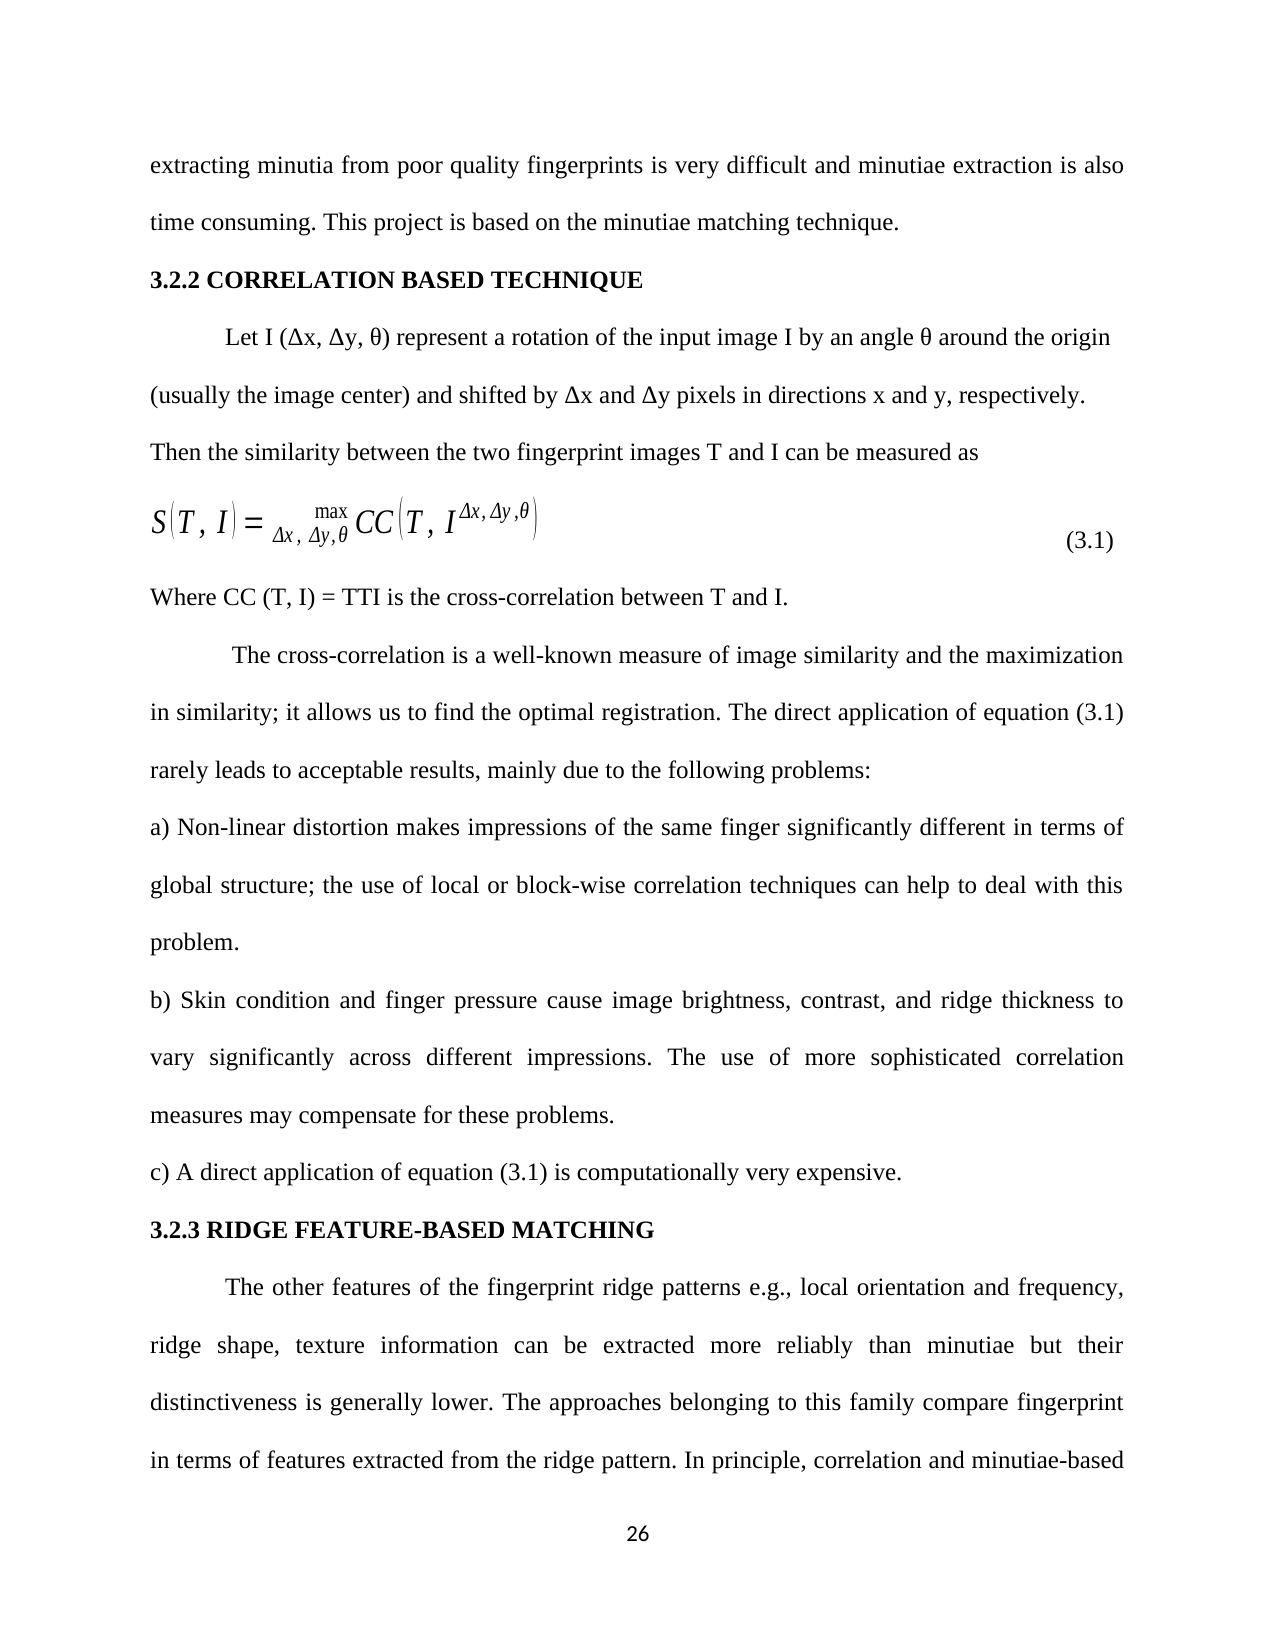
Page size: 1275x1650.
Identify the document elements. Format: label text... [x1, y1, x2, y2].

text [150, 150, 1125, 236]
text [150, 1272, 1125, 1473]
text The cross-correlation is a well-known measure of image similarity and the maximization in similarity; it allows us to find the optimal registration. The direct application of equation (3.1) rarely leads to acceptable results, mainly due to the following problems: [150, 640, 1125, 783]
text c) A direct application of equation (3.1) is computationally very expensive. [150, 1157, 1125, 1186]
text a) Non-linear distortion makes impressions of the same finger significantly different in terms of global structure; the use of local or block-wise correlation techniques can help to deal with this problem. [150, 812, 1125, 956]
text (3.1) [150, 495, 1125, 553]
text b) Skin condition and finger pressure cause image brightness, contrast, and ridge thickness to vary significantly across different impressions. The use of more sophisticated correlation measures may compensate for these problems. [150, 985, 1125, 1128]
text Let I (Δx, Δy, θ) represent a rotation of the input image I by an angle θ around the origin (usually the image center) and shifted by Δx and Δy pixels in directions x and y, respectively. Then the similarity between the two fingerprint images T and I can be measured as [150, 322, 1125, 466]
text Where CC (T, I) = TTI is the cross-correlation between T and I. [150, 582, 1125, 611]
text 3.2.3 RIDGE FEATURE-BASED MATCHING [150, 1215, 1125, 1243]
text 3.2.2 CORRELATION BASED TECHNIQUE [150, 265, 1125, 294]
